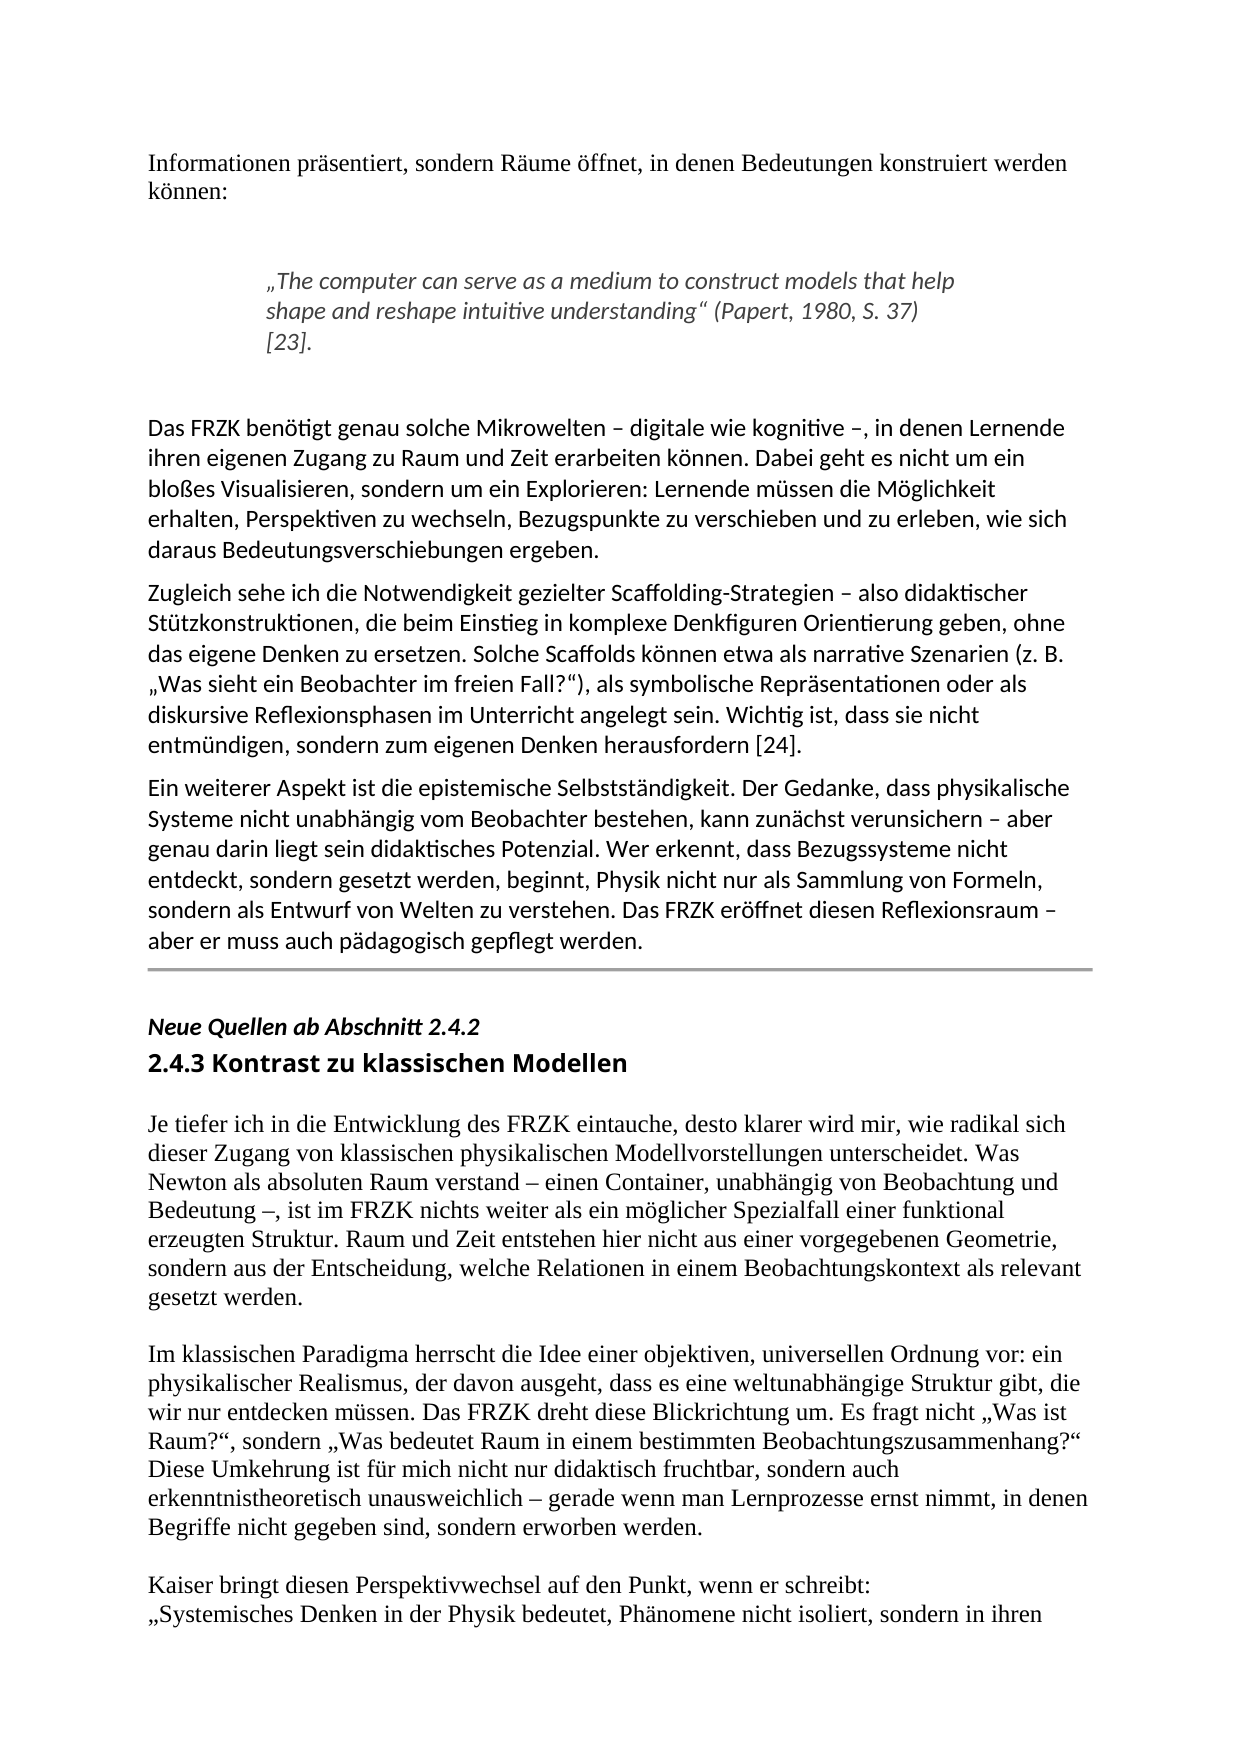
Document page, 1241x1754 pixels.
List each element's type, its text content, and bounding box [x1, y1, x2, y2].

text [148, 1570, 1093, 1627]
text Ein weiterer Aspekt ist die epistemische Selbstständigkeit. Der Gedanke, dass physikalische Systeme nicht unabhängig vom Beobachter bestehen, kann zunächst verunsichern – aber genau darin liegt sein didaktisches Potenzial. Wer erkennt, dass Bezugssysteme nicht entdeckt, sondern gesetzt werden, beginnt, Physik nicht nur als Sammlung von Formeln, sondern als Entwurf von Welten zu verstehen. Das FRZK eröffnet diesen Reflexionsraum – aber er muss auch pädagogisch gepflegt werden. [148, 773, 1093, 956]
text Im klassischen Paradigma herrscht die Idee einer objektiven, universellen Ordnung vor: ein physikalischer Realismus, der davon ausgeht, dass es eine weltunabhängige Struktur gibt, die wir nur entdecken müssen. Das FRZK dreht diese Blickrichtung um. Es fragt nicht „Was ist Raum?“, sondern „Was bedeutet Raum in einem bestimmten Beobachtungszusammenhang?“ Diese Umkehrung ist für mich nicht nur didaktisch fruchtbar, sondern auch erkenntnistheoretisch unausweichlich – gerade wenn man Lernprozesse ernst nimmt, in denen Begriffe nicht gegeben sind, sondern erworben werden. [148, 1339, 1093, 1541]
subtitle Neue Quellen ab Abschnitt 2.4.2 [148, 1011, 1093, 1042]
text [148, 148, 1093, 205]
text Das FRZK benötigt genau solche Mikrowelten – digitale wie kognitive –, in denen Lernende ihren eigenen Zugang zu Raum und Zeit erarbeiten können. Dabei geht es nicht um ein bloßes Visualisieren, sondern um ein Explorieren: Lernende müssen die Möglichkeit erhalten, Perspektiven zu wechseln, Bezugspunkte zu verschieben und zu erleben, wie sich daraus Bedeutungsverschiebungen ergeben. [148, 381, 1093, 564]
text Zugleich sehe ich die Notwendigkeit gezielter Scaffolding-Strategien – also didaktischer Stützkonstruktionen, die beim Einstieg in komplexe Denkfiguren Orientierung geben, ohne das eigene Denken zu ersetzen. Solche Scaffolds können etwa als narrative Szenarien (z. B. „Was sieht ein Beobachter im freien Fall?“), als symbolische Repräsentationen oder als diskursive Reflexionsphasen im Unterricht angelegt sein. Wichtig ist, dass sie nicht entmündigen, sondern zum eigenen Denken herausfordern [24]. [148, 577, 1093, 760]
text Je tiefer ich in die Entwicklung des FRZK eintauche, desto klarer wird mir, wie radikal sich dieser Zugang von klassischen physikalischen Modellvorstellungen unterscheidet. Was Newton als absoluten Raum verstand – einen Container, unabhängig von Beobachtung und Bedeutung –, ist im FRZK nichts weiter als ein möglicher Spezialfall einer funktional erzeugten Struktur. Raum und Zeit entstehen hier nicht aus einer vorgegebenen Geometrie, sondern aus der Entscheidung, welche Relationen in einem Beobachtungskontext als relevant gesetzt werden. [148, 1109, 1093, 1310]
text „The computer can serve as a medium to construct models that help shape and reshape intuitive understanding“ (Papert, 1980, S. 37) [23]. [266, 234, 974, 356]
subtitle 2.4.3 Kontrast zu klassischen Modellen [148, 1046, 1093, 1080]
